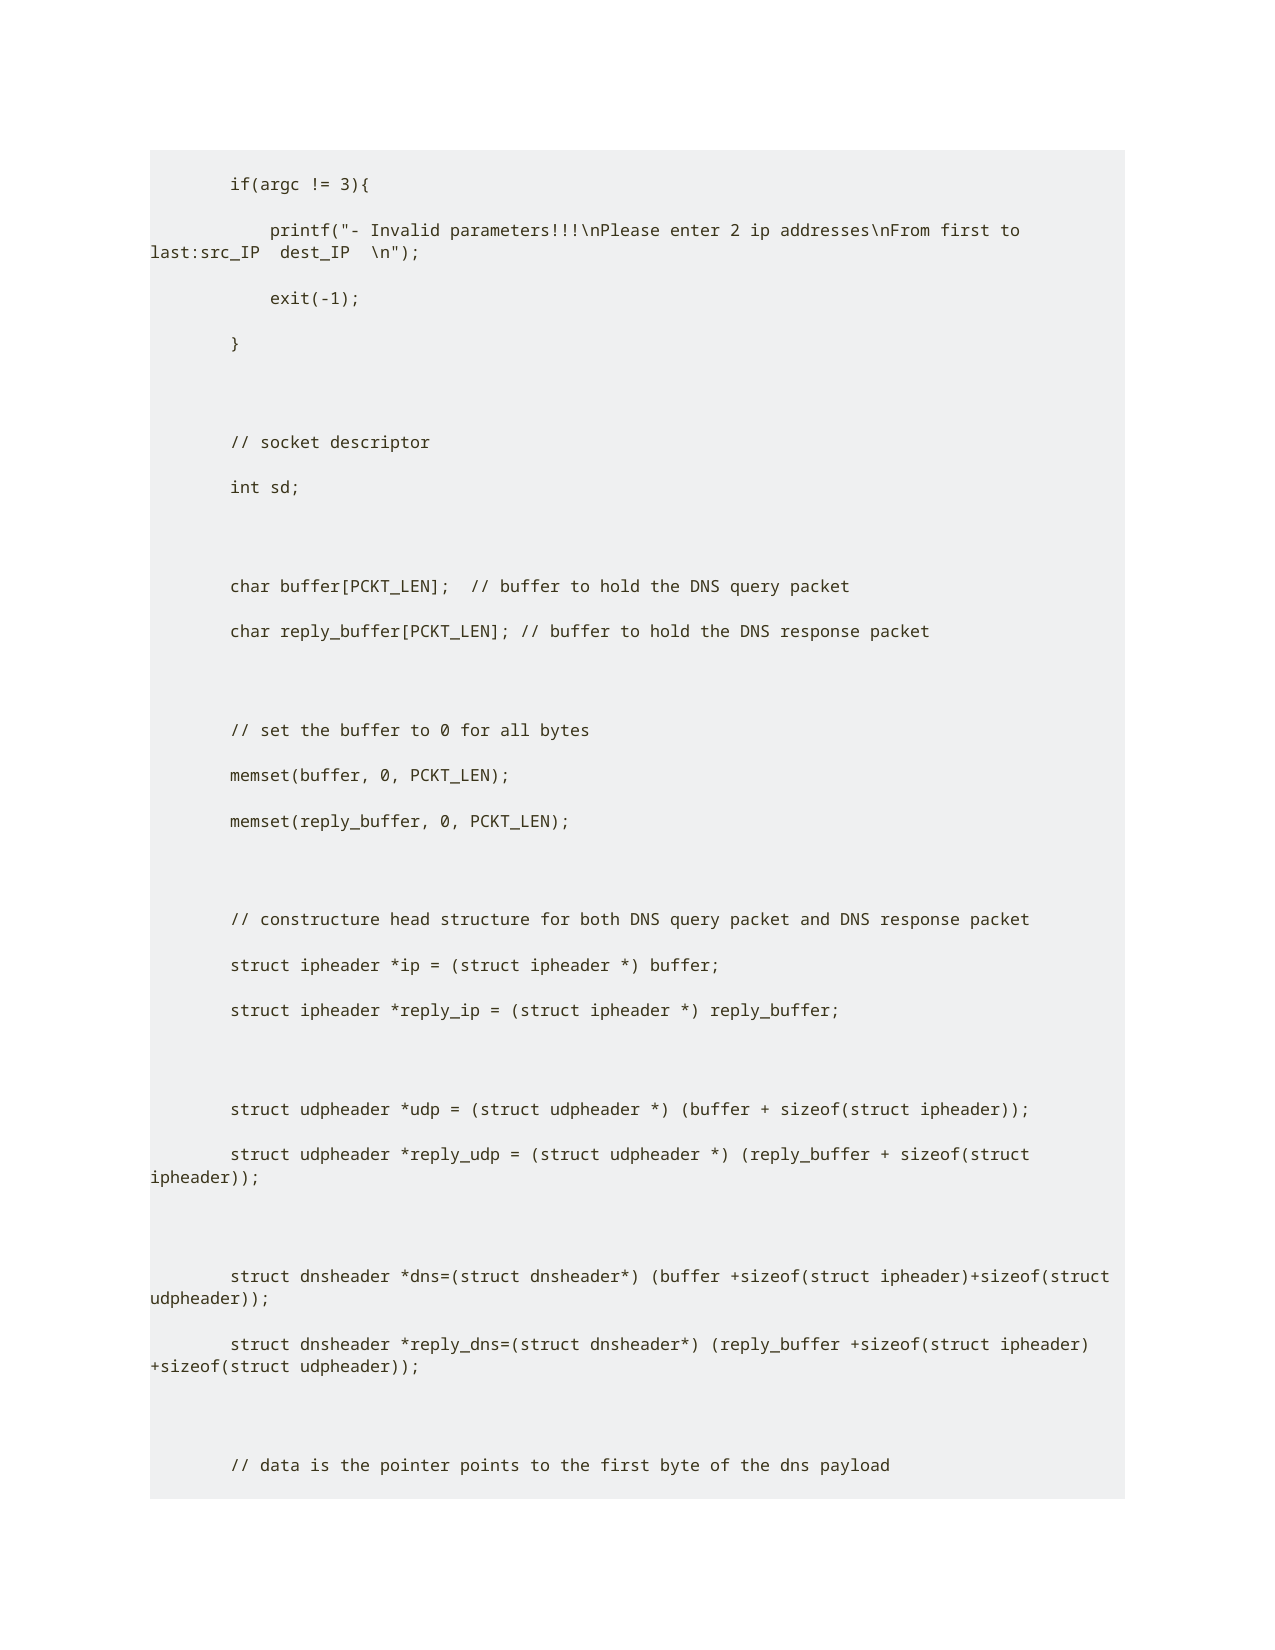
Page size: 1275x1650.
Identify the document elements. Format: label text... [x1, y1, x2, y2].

text // set the buffer to 0 for all bytes [150, 718, 1125, 741]
text struct udpheader *udp = (struct udpheader *) (buffer + sizeof(struct ipheader)); [150, 1097, 1125, 1120]
text int sd; [150, 476, 1125, 498]
text memset(reply_buffer, 0, PCKT_LEN); [150, 809, 1125, 832]
text struct ipheader *ip = (struct ipheader *) buffer; [150, 953, 1125, 976]
text if(argc != 3){ [150, 173, 1125, 195]
text struct ipheader *reply_ip = (struct ipheader *) reply_buffer; [150, 999, 1125, 1021]
text } [150, 332, 1125, 354]
text char buffer[PCKT_LEN]; // buffer to hold the DNS query packet [150, 574, 1125, 597]
text exit(-1); [150, 286, 1125, 309]
text struct udpheader *reply_udp = (struct udpheader *) (reply_buffer + sizeof(struct ipheader)); [150, 1143, 1125, 1188]
text struct dnsheader *dns=(struct dnsheader*) (buffer +sizeof(struct ipheader)+sizeof(struct udpheader)); [150, 1264, 1125, 1309]
text struct dnsheader *reply_dns=(struct dnsheader*) (reply_buffer +sizeof(struct ipheader)+sizeof(struct udpheader)); [150, 1332, 1125, 1378]
text // data is the pointer points to the first byte of the dns payload [150, 1454, 1125, 1476]
text char reply_buffer[PCKT_LEN]; // buffer to hold the DNS response packet [150, 620, 1125, 642]
text // constructure head structure for both DNS query packet and DNS response packet [150, 908, 1125, 931]
text // socket descriptor [150, 430, 1125, 453]
text memset(buffer, 0, PCKT_LEN); [150, 764, 1125, 787]
text printf("- Invalid parameters!!!\nPlease enter 2 ip addresses\nFrom first to last:src_IP dest_IP \n"); [150, 218, 1125, 263]
